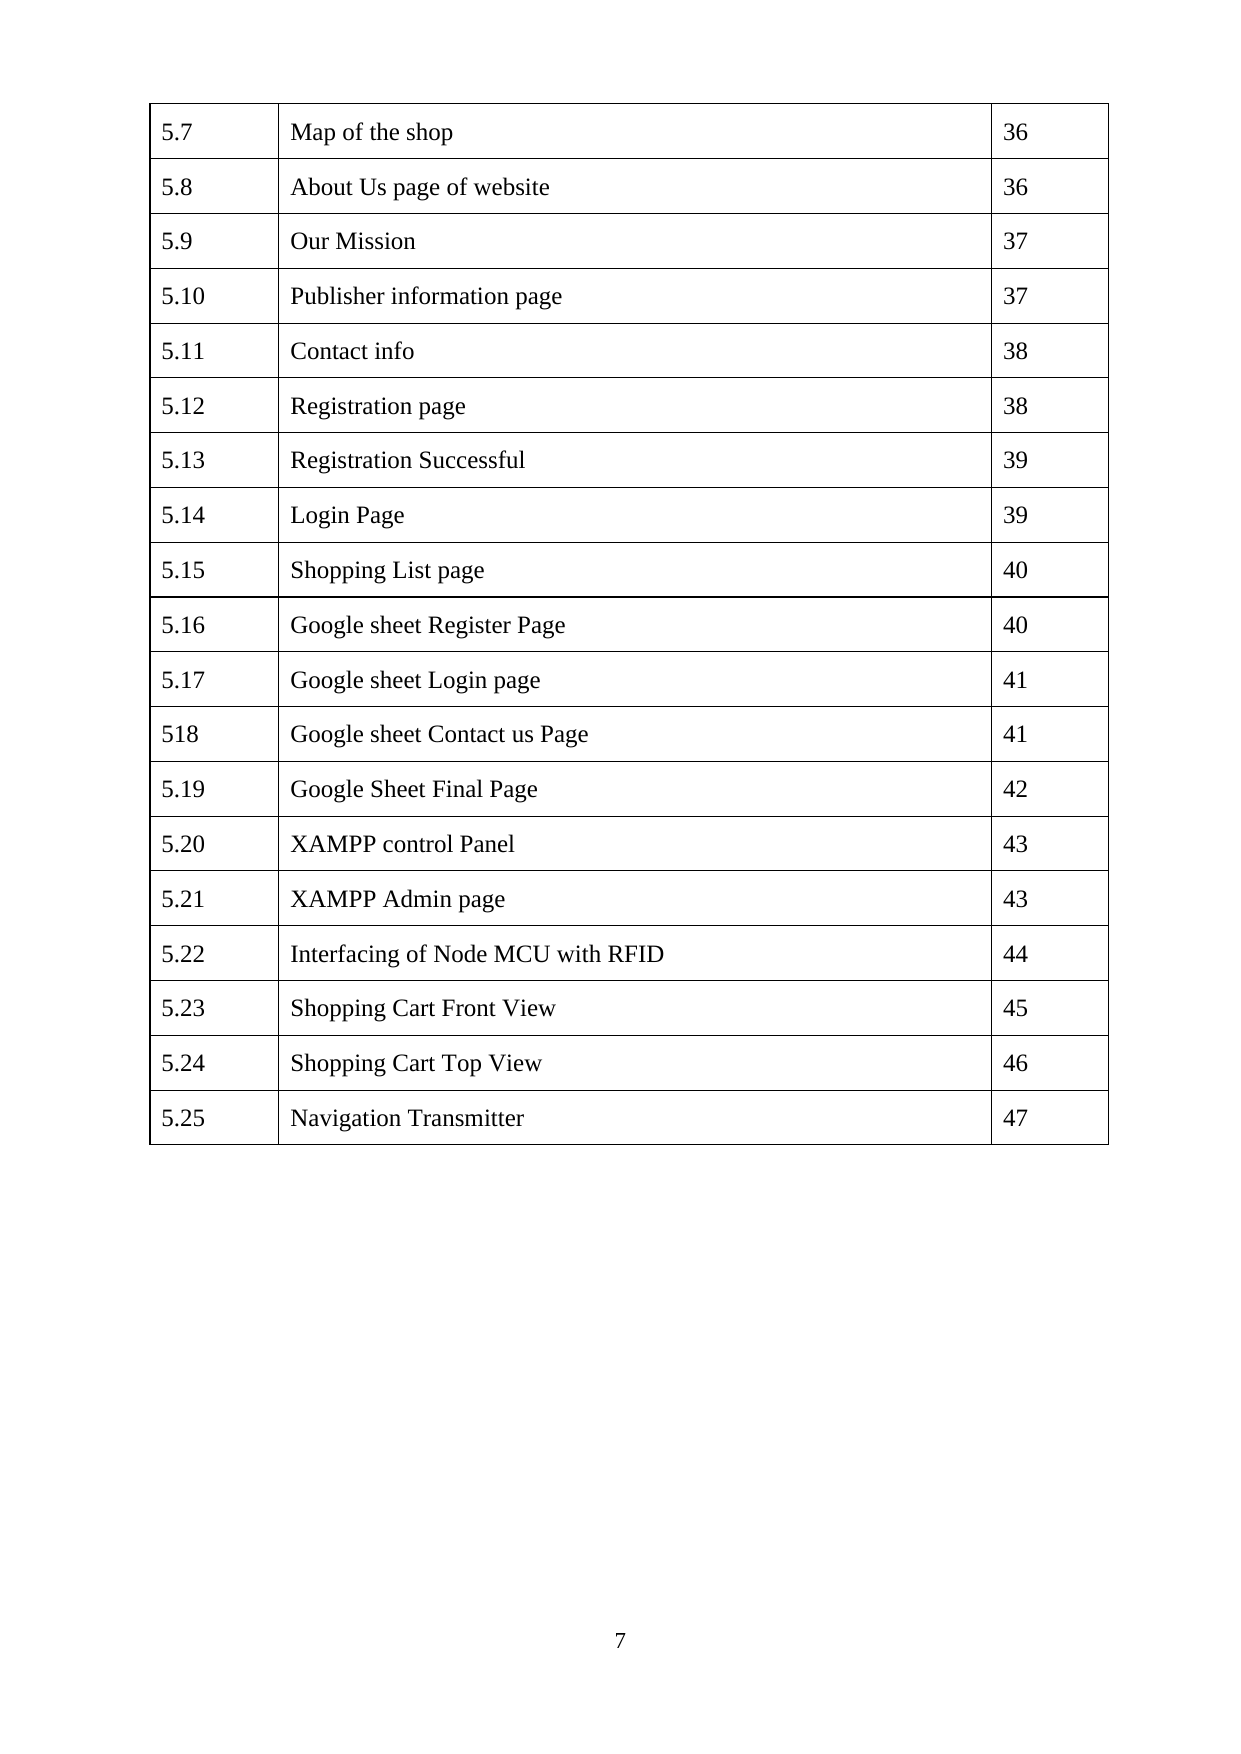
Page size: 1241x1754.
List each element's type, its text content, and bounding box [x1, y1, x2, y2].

table_cell 5.25 [151, 1091, 278, 1144]
table_cell 41 [992, 652, 1108, 706]
table_cell Google sheet Register Page [279, 598, 991, 651]
table_cell 36 [992, 104, 1108, 158]
table_cell 40 [992, 598, 1108, 651]
table_cell 38 [992, 378, 1108, 432]
table_cell 5.7 [151, 104, 278, 158]
table_cell 5.24 [151, 1036, 278, 1089]
table_cell XAMPP Admin page [279, 871, 991, 925]
table_cell 5.21 [151, 871, 278, 925]
table_cell XAMPP control Panel [279, 817, 991, 870]
table_cell 5.12 [151, 378, 278, 432]
table_cell Our Mission [279, 214, 991, 268]
table_cell About Us page of website [279, 159, 991, 213]
table_cell 37 [992, 269, 1108, 322]
table_cell 5.15 [151, 543, 278, 596]
table_cell Google sheet Login page [279, 652, 991, 706]
table_cell 5.13 [151, 433, 278, 487]
table_cell 5.16 [151, 598, 278, 651]
table_cell 43 [992, 817, 1108, 870]
table_cell 42 [992, 762, 1108, 816]
table_cell 5.17 [151, 652, 278, 706]
table_cell 37 [992, 214, 1108, 268]
table_cell 5.10 [151, 269, 278, 322]
table_cell 5.14 [151, 488, 278, 542]
table_cell 41 [992, 707, 1108, 761]
table_cell 45 [992, 981, 1108, 1035]
table_cell 5.9 [151, 214, 278, 268]
table_cell Contact info [279, 324, 991, 377]
table_cell Registration page [279, 378, 991, 432]
table_cell 5.23 [151, 981, 278, 1035]
table_cell 5.11 [151, 324, 278, 377]
table_cell Registration Successful [279, 433, 991, 487]
table_cell 5.8 [151, 159, 278, 213]
table_cell Login Page [279, 488, 991, 542]
table_cell Navigation Transmitter [279, 1091, 991, 1144]
table_cell 39 [992, 488, 1108, 542]
table_cell 40 [992, 543, 1108, 596]
table_cell Shopping Cart Top View [279, 1036, 991, 1089]
table_cell Publisher information page [279, 269, 991, 322]
table_cell Map of the shop [279, 104, 991, 158]
table_cell 5.22 [151, 926, 278, 980]
table_cell 38 [992, 324, 1108, 377]
table_cell 5.19 [151, 762, 278, 816]
table_cell Interfacing of Node MCU with RFID [279, 926, 991, 980]
table_cell 36 [992, 159, 1108, 213]
table_cell 39 [992, 433, 1108, 487]
table_cell 47 [992, 1091, 1108, 1144]
table_cell 5.20 [151, 817, 278, 870]
table_cell 46 [992, 1036, 1108, 1089]
table_cell Google sheet Contact us Page [279, 707, 991, 761]
table_cell 518 [151, 707, 278, 761]
table_cell Shopping List page [279, 543, 991, 596]
table_cell Shopping Cart Front View [279, 981, 991, 1035]
table_cell 43 [992, 871, 1108, 925]
table_cell 44 [992, 926, 1108, 980]
table_cell Google Sheet Final Page [279, 762, 991, 816]
